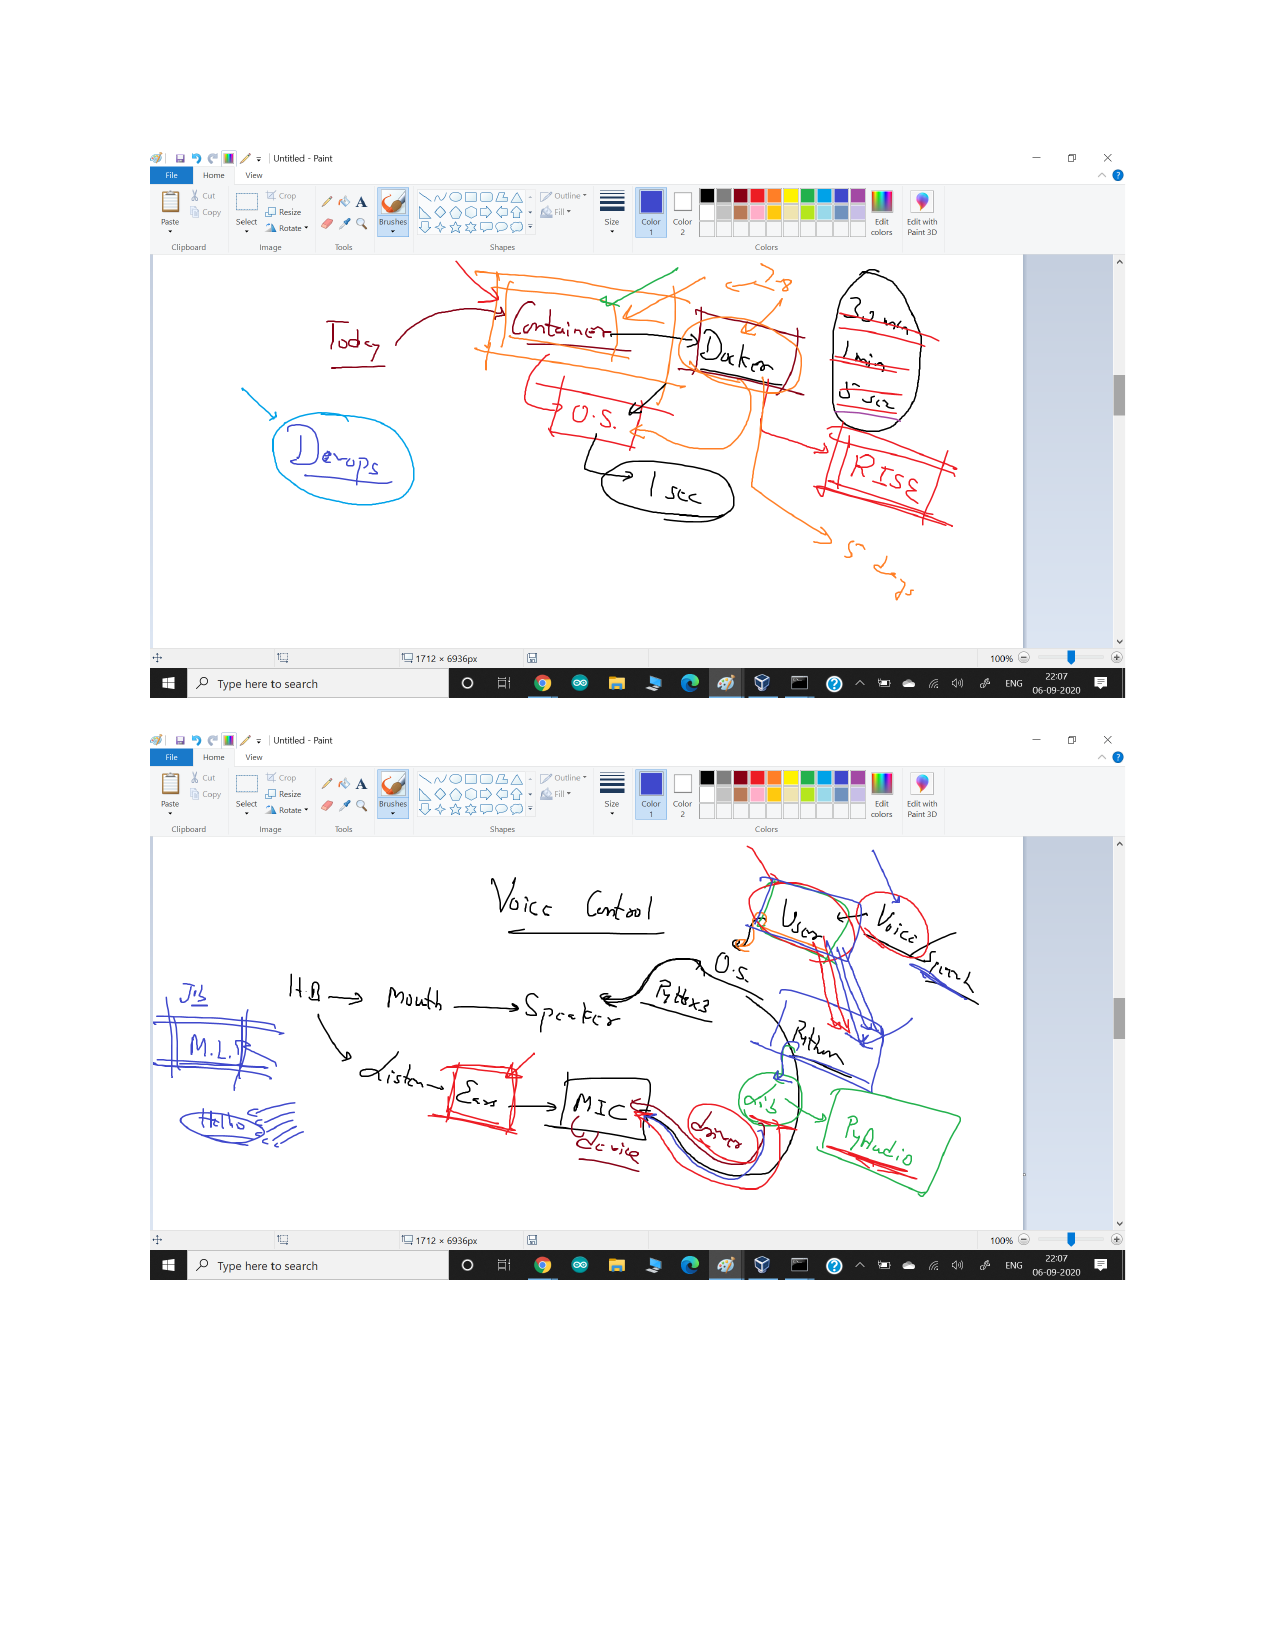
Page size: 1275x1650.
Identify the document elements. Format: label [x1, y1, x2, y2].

picture [150, 732, 1125, 1280]
picture [150, 150, 1125, 698]
